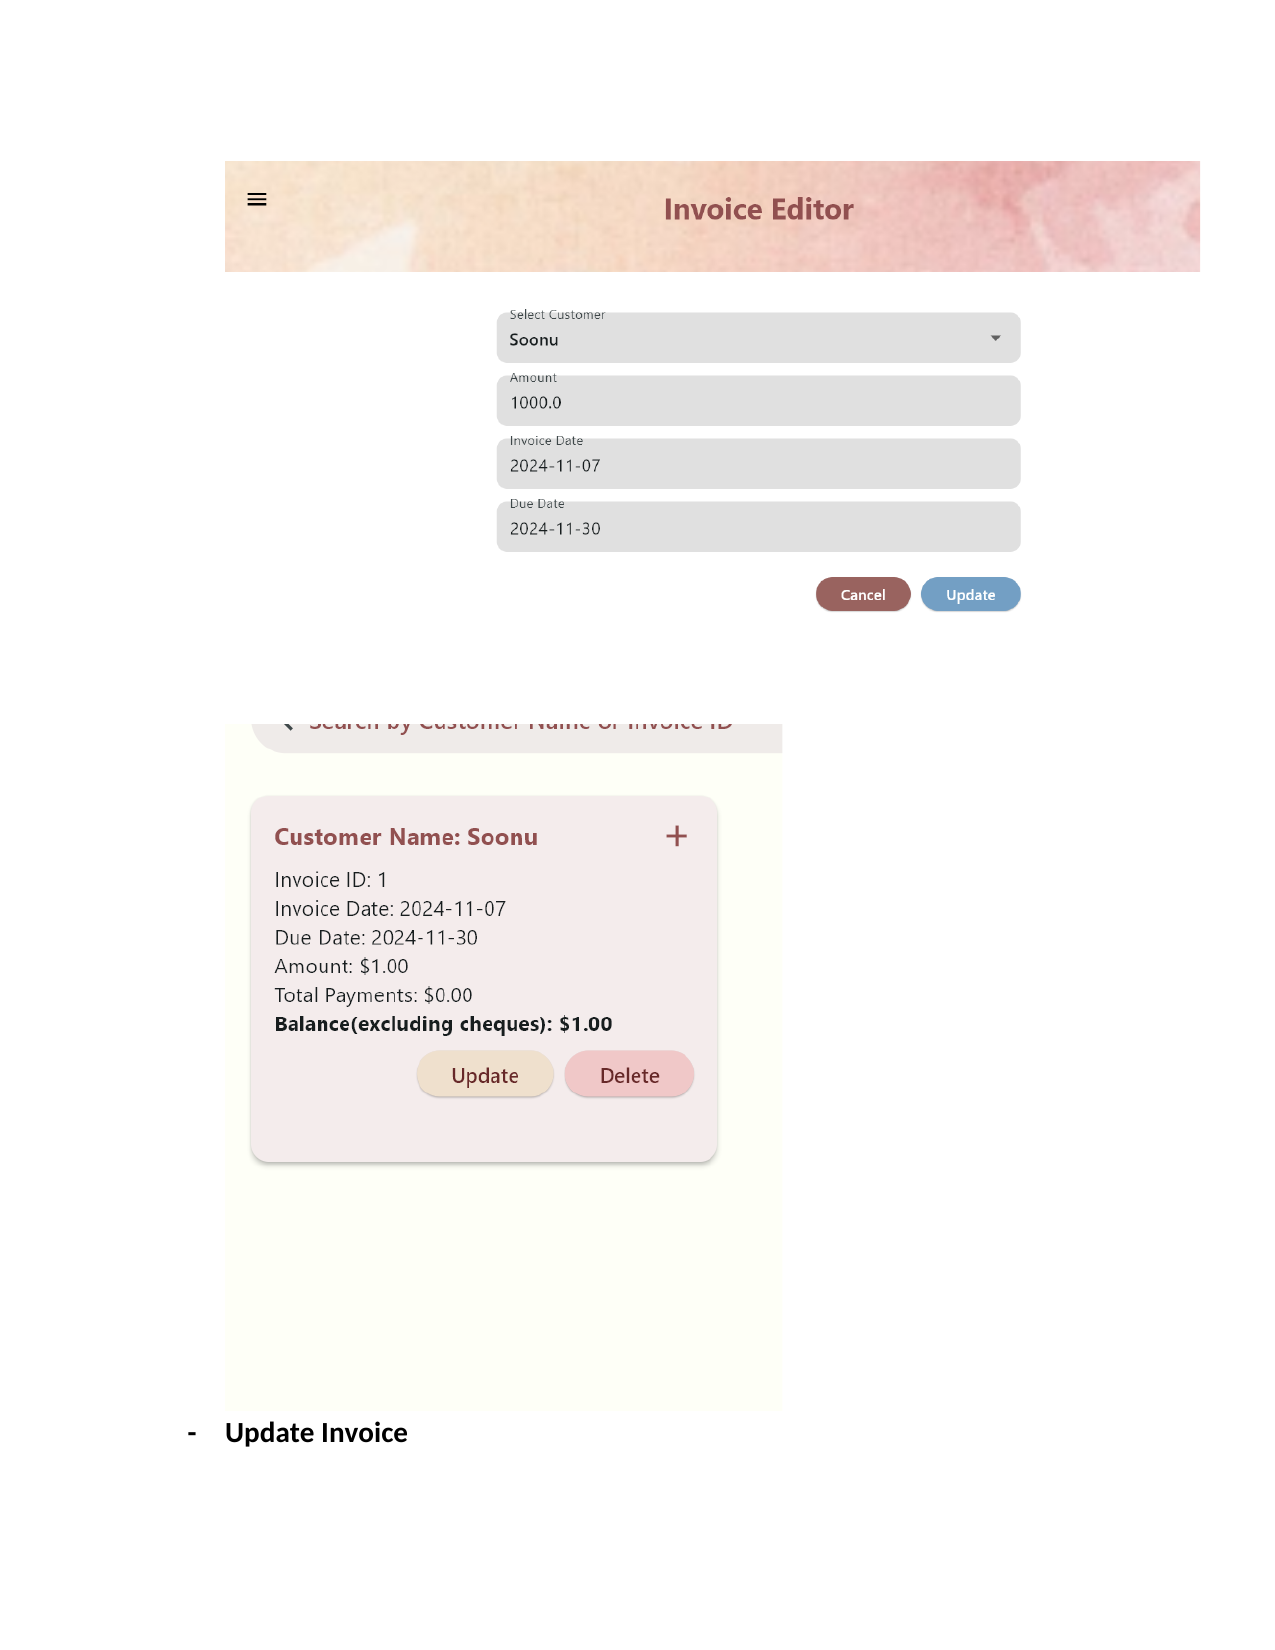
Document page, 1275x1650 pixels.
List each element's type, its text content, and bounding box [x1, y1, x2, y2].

picture [225, 724, 783, 1411]
list Update Invoice [187, 1414, 1125, 1450]
picture [225, 150, 1200, 721]
